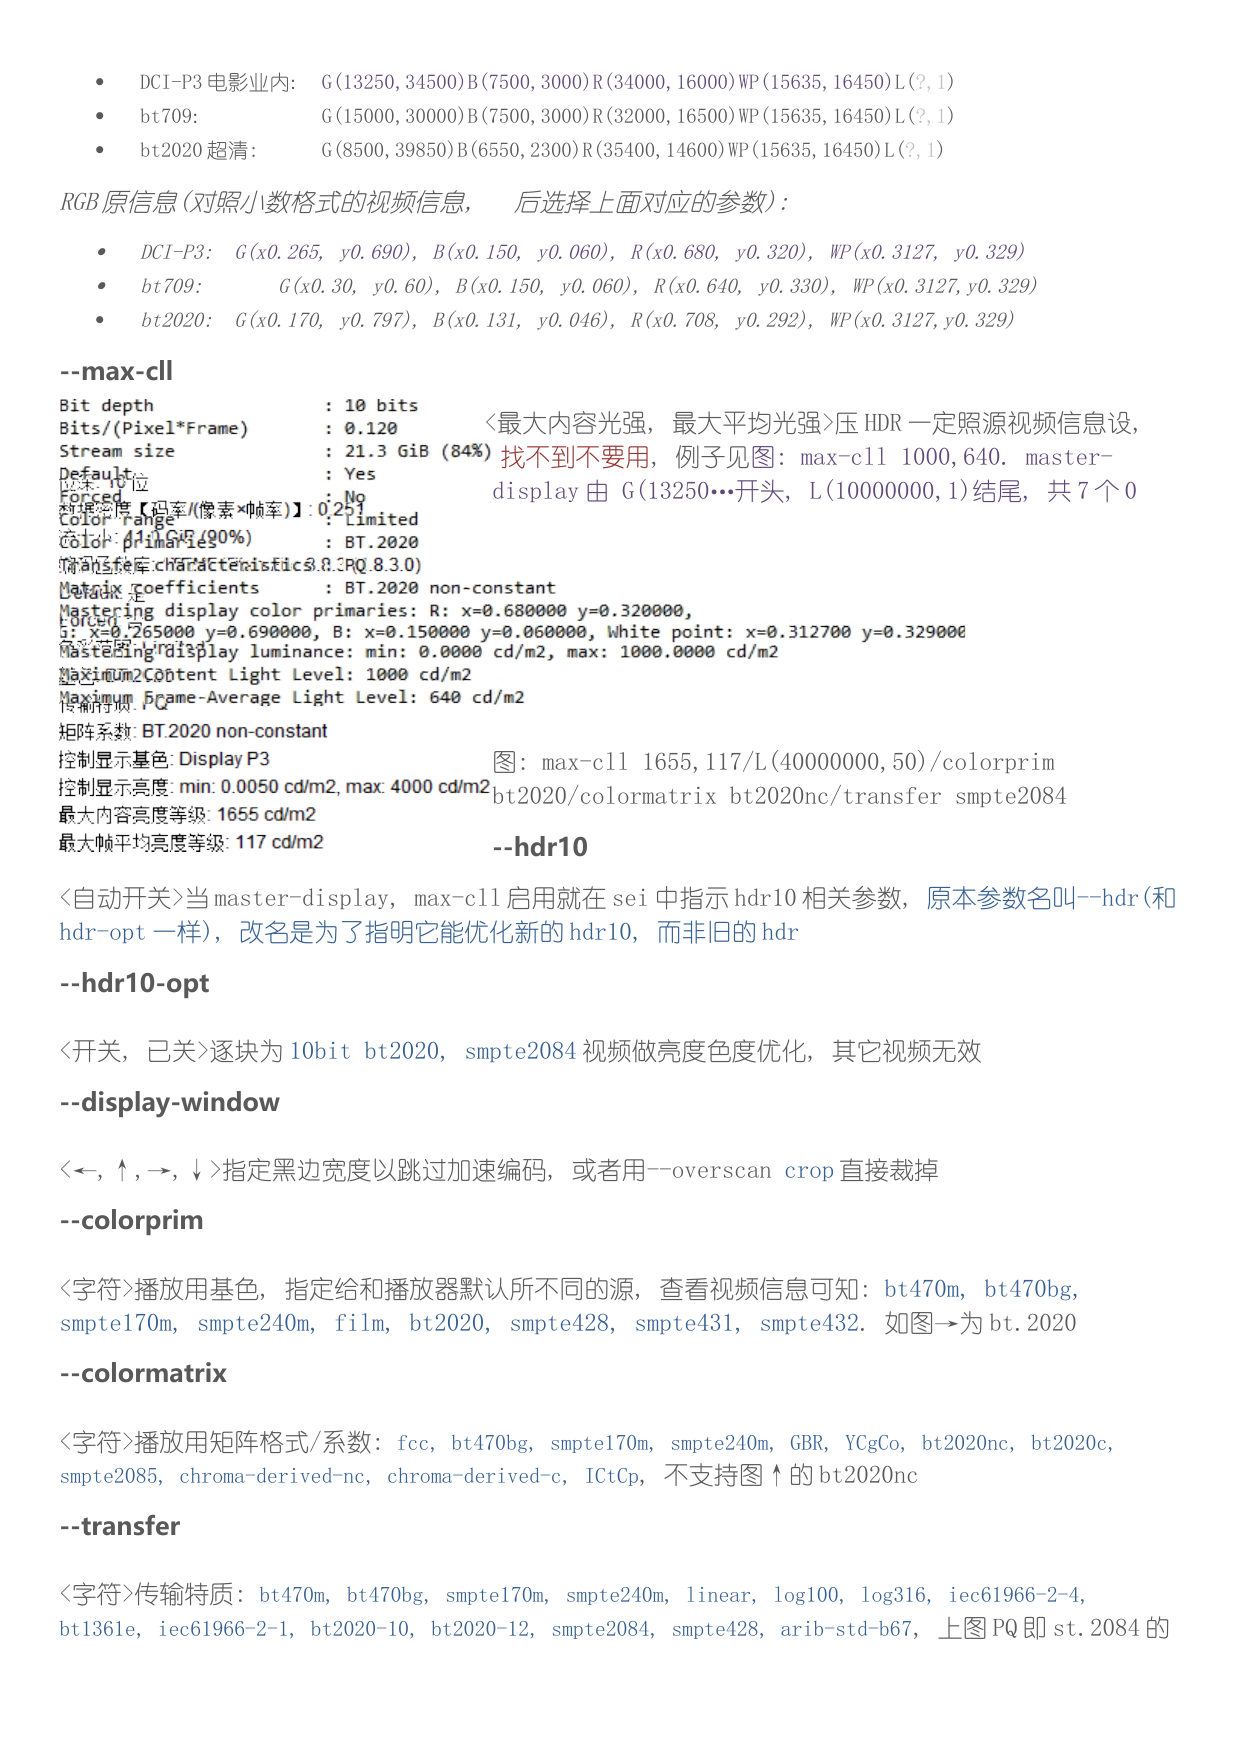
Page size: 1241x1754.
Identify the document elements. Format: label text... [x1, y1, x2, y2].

text <开关, 已关>逐块为10bit bt2020, smpte2084视频做亮度色度优化, 其它视频无效 [59, 1033, 1181, 1067]
text --hdr10 [59, 829, 1181, 863]
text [59, 1576, 1181, 1644]
text 图: max-cll 1655,117/L(40000000,50)/colorprim bt2020/colormatrix bt2020nc/transfer smpte2084 [492, 744, 1181, 812]
text --colormatrix [59, 1356, 1181, 1390]
text bt2020超清: G(8500,39850)B(6550,2300)R(35400,14600)WP(15635,16450)L(?,1) [96, 133, 1181, 167]
text DCI-P3电影业内: G(13250,34500)B(7500,3000)R(34000,16000)WP(15635,16450)L(?,1) [96, 65, 1181, 99]
text DCI-P3: G(x0.265, y0.690), B(x0.150, y0.060), R(x0.680, y0.320), WP(x0.3127, y0.329) [96, 235, 1181, 269]
text <自动开关>当master-display, max-cll启用就在sei中指示hdr10相关参数, 原本参数名叫--hdr(和hdr-opt一样), 改名是为了指明它能优化新的hdr10, 而非旧的hdr [59, 880, 1181, 948]
text --colorprim [59, 1203, 1181, 1237]
text --transfer [59, 1508, 1181, 1542]
text RGB原信息(对照小数格式的视频信息, 然后选择上面对应的参数): [59, 184, 1181, 218]
text <最大内容光强, 最大平均光强>压HDR一定照源视频信息设, 找不到不要用, 例子见图: max-cll 1000,640. master-display由 G(13250…开头, L(10000000,1)结尾, 共7个0 [426, 405, 1181, 507]
text --max-cll [59, 354, 1181, 388]
text bt2020: G(x0.170, y0.797), B(x0.131, y0.046), R(x0.708, y0.292), WP(x0.3127,y0.329) [96, 303, 1181, 337]
text bt709: G(x0.30, y0.60), B(x0.150, y0.060), R(x0.640, y0.330), WP(x0.3127,y0.329) [96, 269, 1181, 303]
text <字符>播放用矩阵格式/系数: fcc, bt470bg, smpte170m, smpte240m, GBR, YCgCo, bt2020nc, bt2020c, smpte2085, chroma-derived-nc, chroma-derived-c, ICtCp, 不支持图↑的bt2020nc [59, 1424, 1181, 1492]
picture [59, 399, 968, 852]
text <←,↑,→,↓>指定黑边宽度以跳过加速编码, 或者用--overscan crop直接裁掉 [59, 1152, 1181, 1186]
text <字符>播放用基色, 指定给和播放器默认所不同的源, 查看视频信息可知: bt470m, bt470bg, smpte170m, smpte240m, film, bt2020, smpte428, smpte431, smpte432. 如图→为bt.2020 [59, 1271, 1181, 1339]
text --hdr10-opt [59, 965, 1181, 999]
text bt709: G(15000,30000)B(7500,3000)R(32000,16500)WP(15635,16450)L(?,1) [96, 99, 1181, 133]
text --display-window [59, 1084, 1181, 1118]
